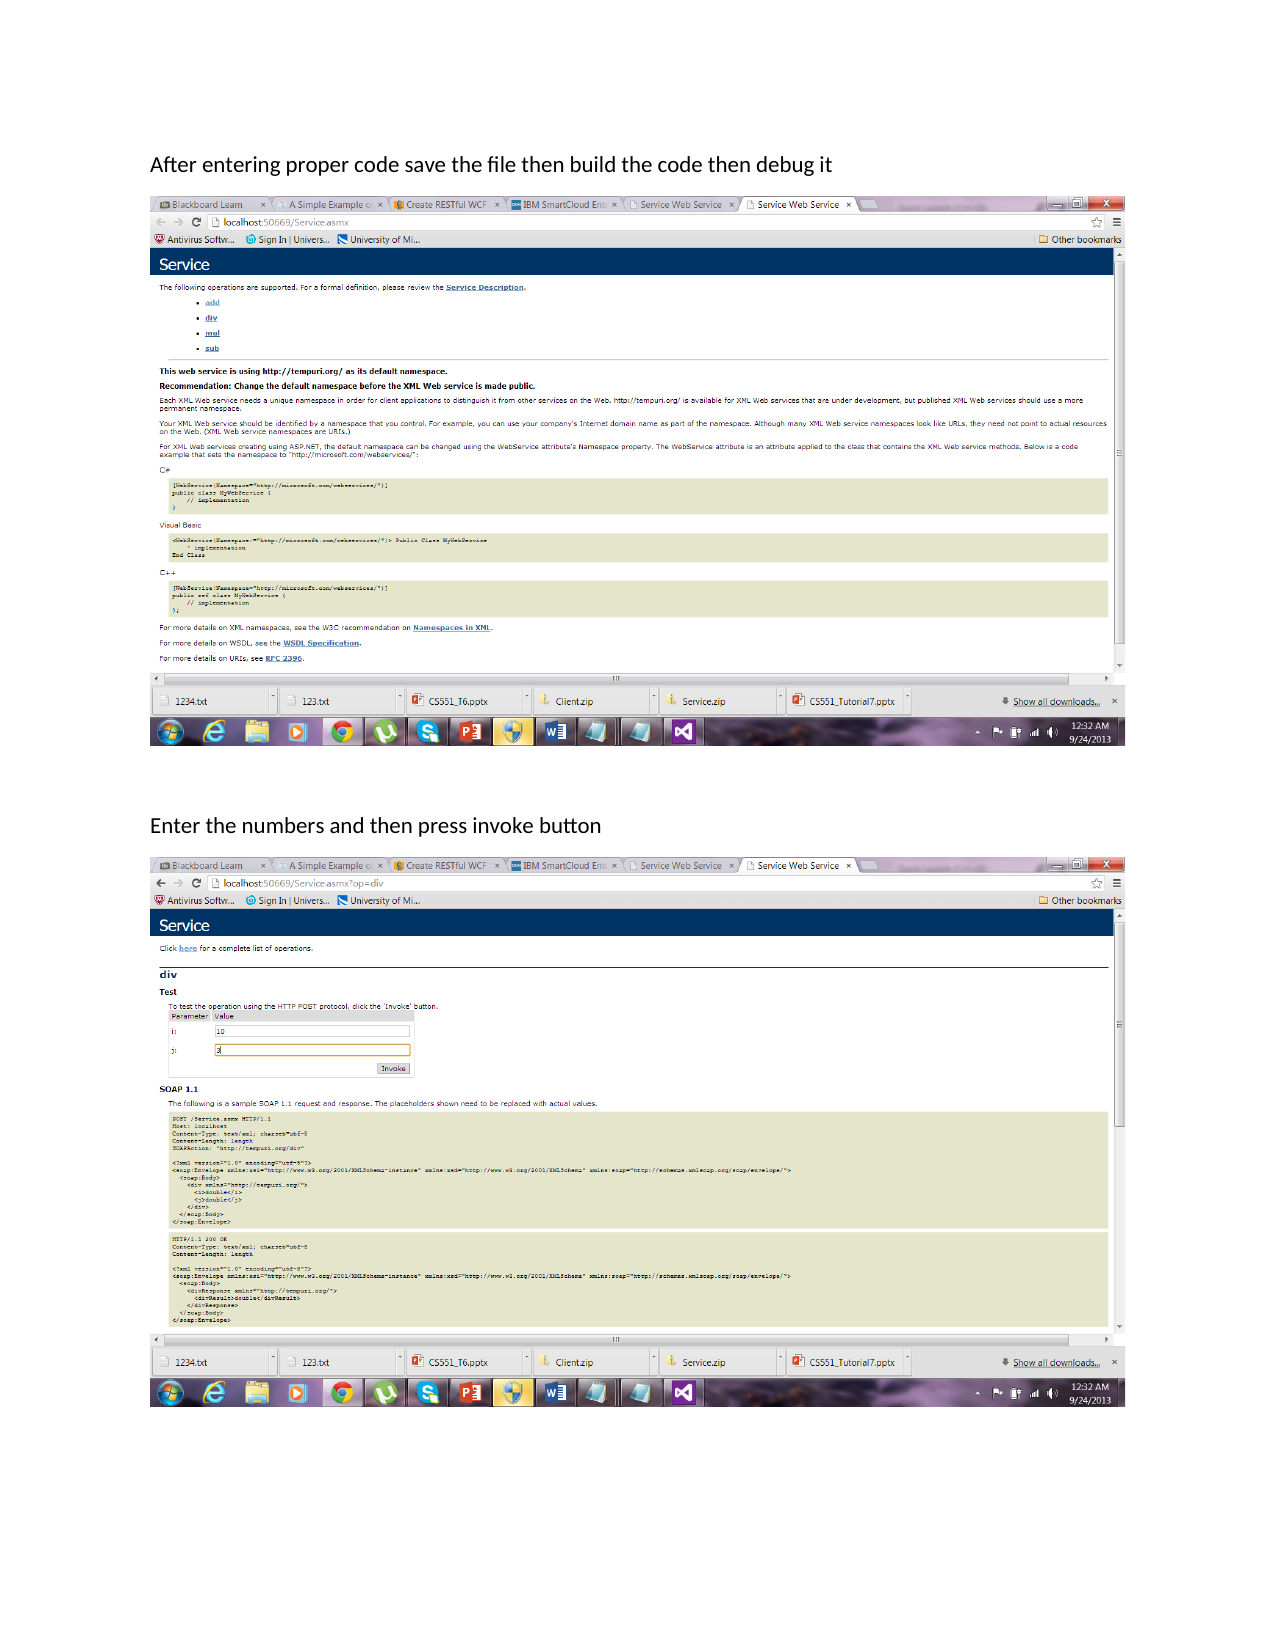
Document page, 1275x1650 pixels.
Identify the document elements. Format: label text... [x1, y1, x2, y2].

picture [150, 196, 1125, 746]
text After entering proper code save the file then build the code then debug it [150, 150, 1125, 178]
text Enter the numbers and then press invoke button [150, 811, 1125, 839]
picture [150, 857, 1125, 1407]
